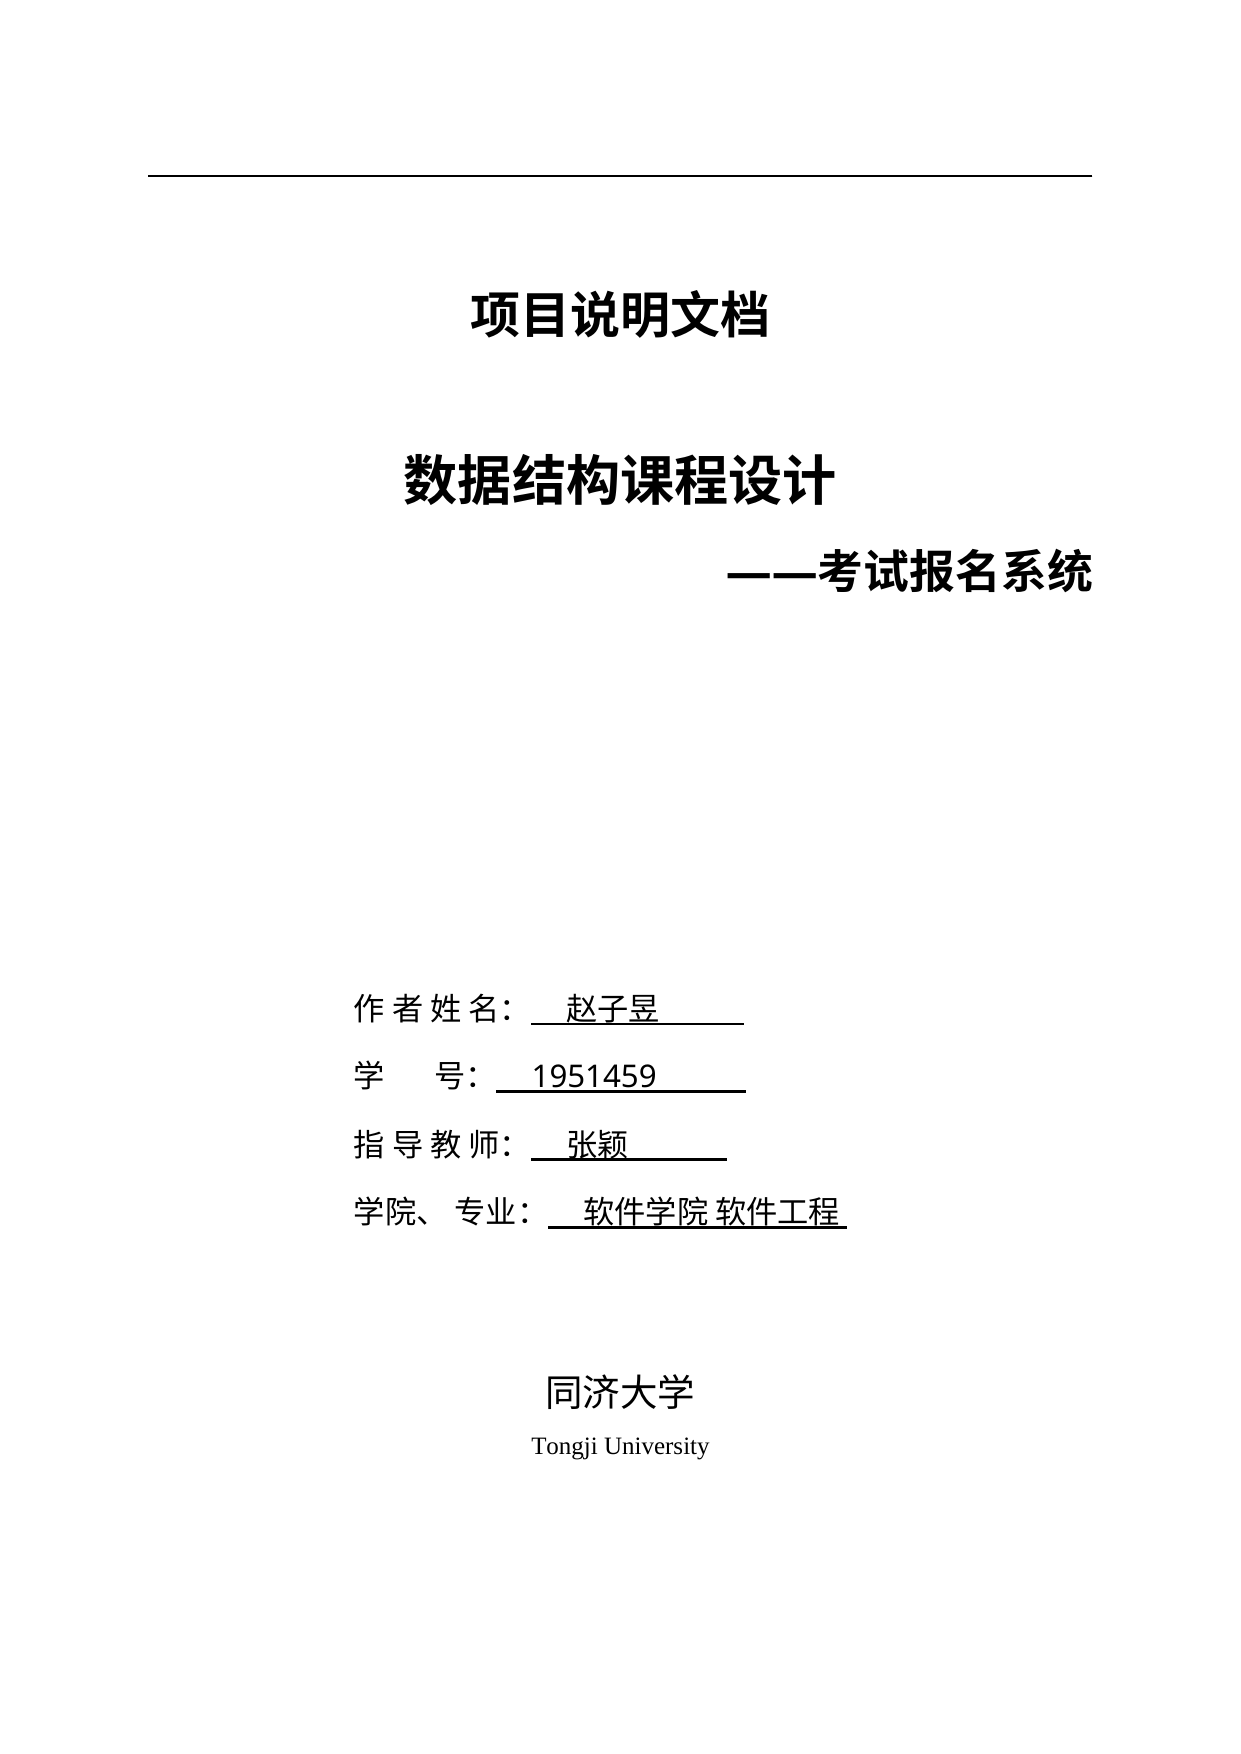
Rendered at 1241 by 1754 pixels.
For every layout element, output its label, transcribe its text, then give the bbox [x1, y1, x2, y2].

text 同济大学 [148, 1363, 1092, 1417]
text Tongji University [148, 1431, 1092, 1460]
text 学院、 专业： 软件学院 软件工程 [148, 1188, 1092, 1233]
text 学 号： 1951459 [148, 1052, 1092, 1097]
text ——考试报名系统 [148, 535, 1092, 602]
text 作 者 姓 名： 赵子昱 [148, 984, 1092, 1029]
text 数据结构课程设计 [148, 437, 1092, 516]
text 指 导 教 师： 张颖 [148, 1120, 1092, 1165]
text 项目说明文档 [148, 275, 1092, 347]
